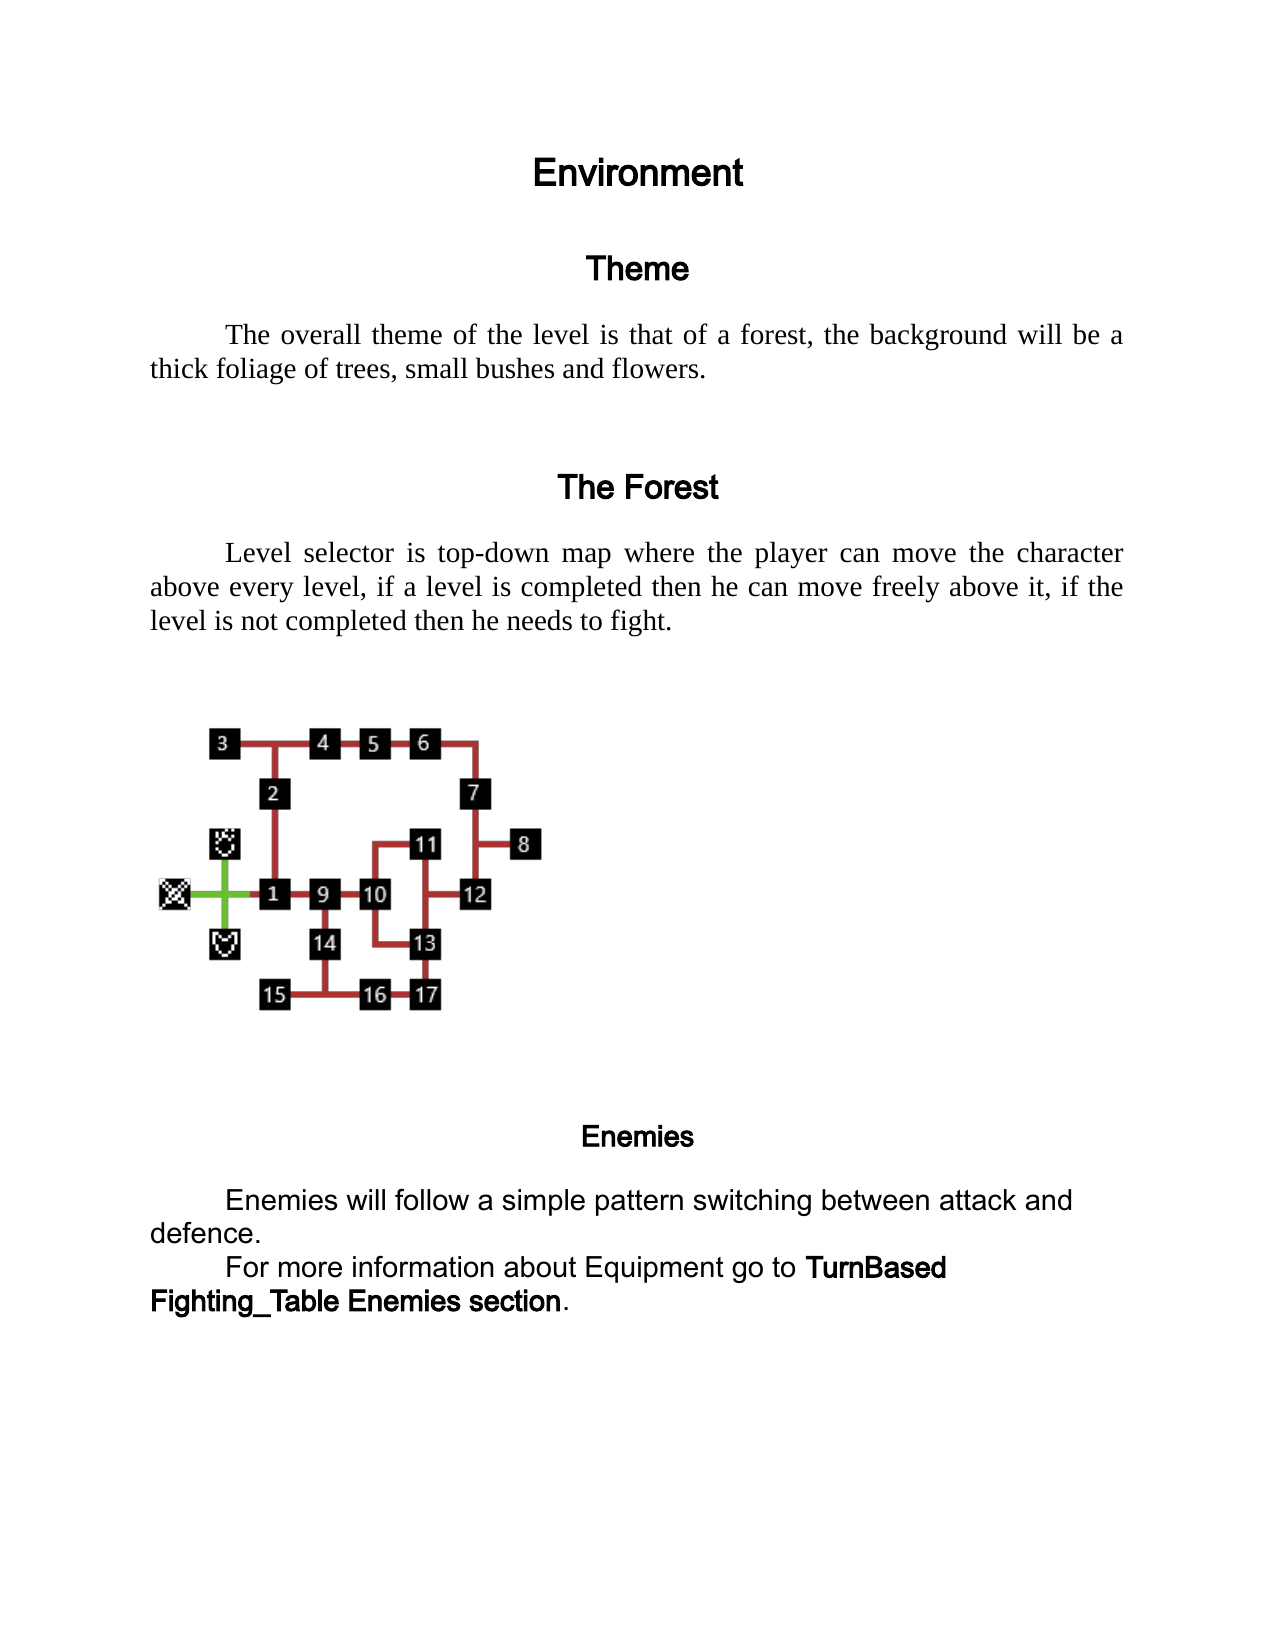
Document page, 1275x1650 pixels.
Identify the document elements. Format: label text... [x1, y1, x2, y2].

subtitle The Forest [150, 467, 1125, 505]
text For more information about Equipment go to TurnBased Fighting_Table Enemies section. [150, 1250, 1125, 1317]
subtitle Theme [150, 248, 1125, 287]
text Level selector is top-down map where the player can move the character above every level, if a level is completed then he can move freely above it, if the level is not completed then he needs to fight. [150, 536, 1125, 636]
subtitle Environment [150, 150, 1125, 193]
picture [150, 669, 550, 1070]
text Enemies will follow a simple pattern switching between attack and defence. [150, 1183, 1125, 1250]
text The overall theme of the level is that of a forest, the background will be a thick foliage of trees, small bushes and flowers. [150, 317, 1125, 384]
subtitle Enemies [150, 1119, 1125, 1152]
